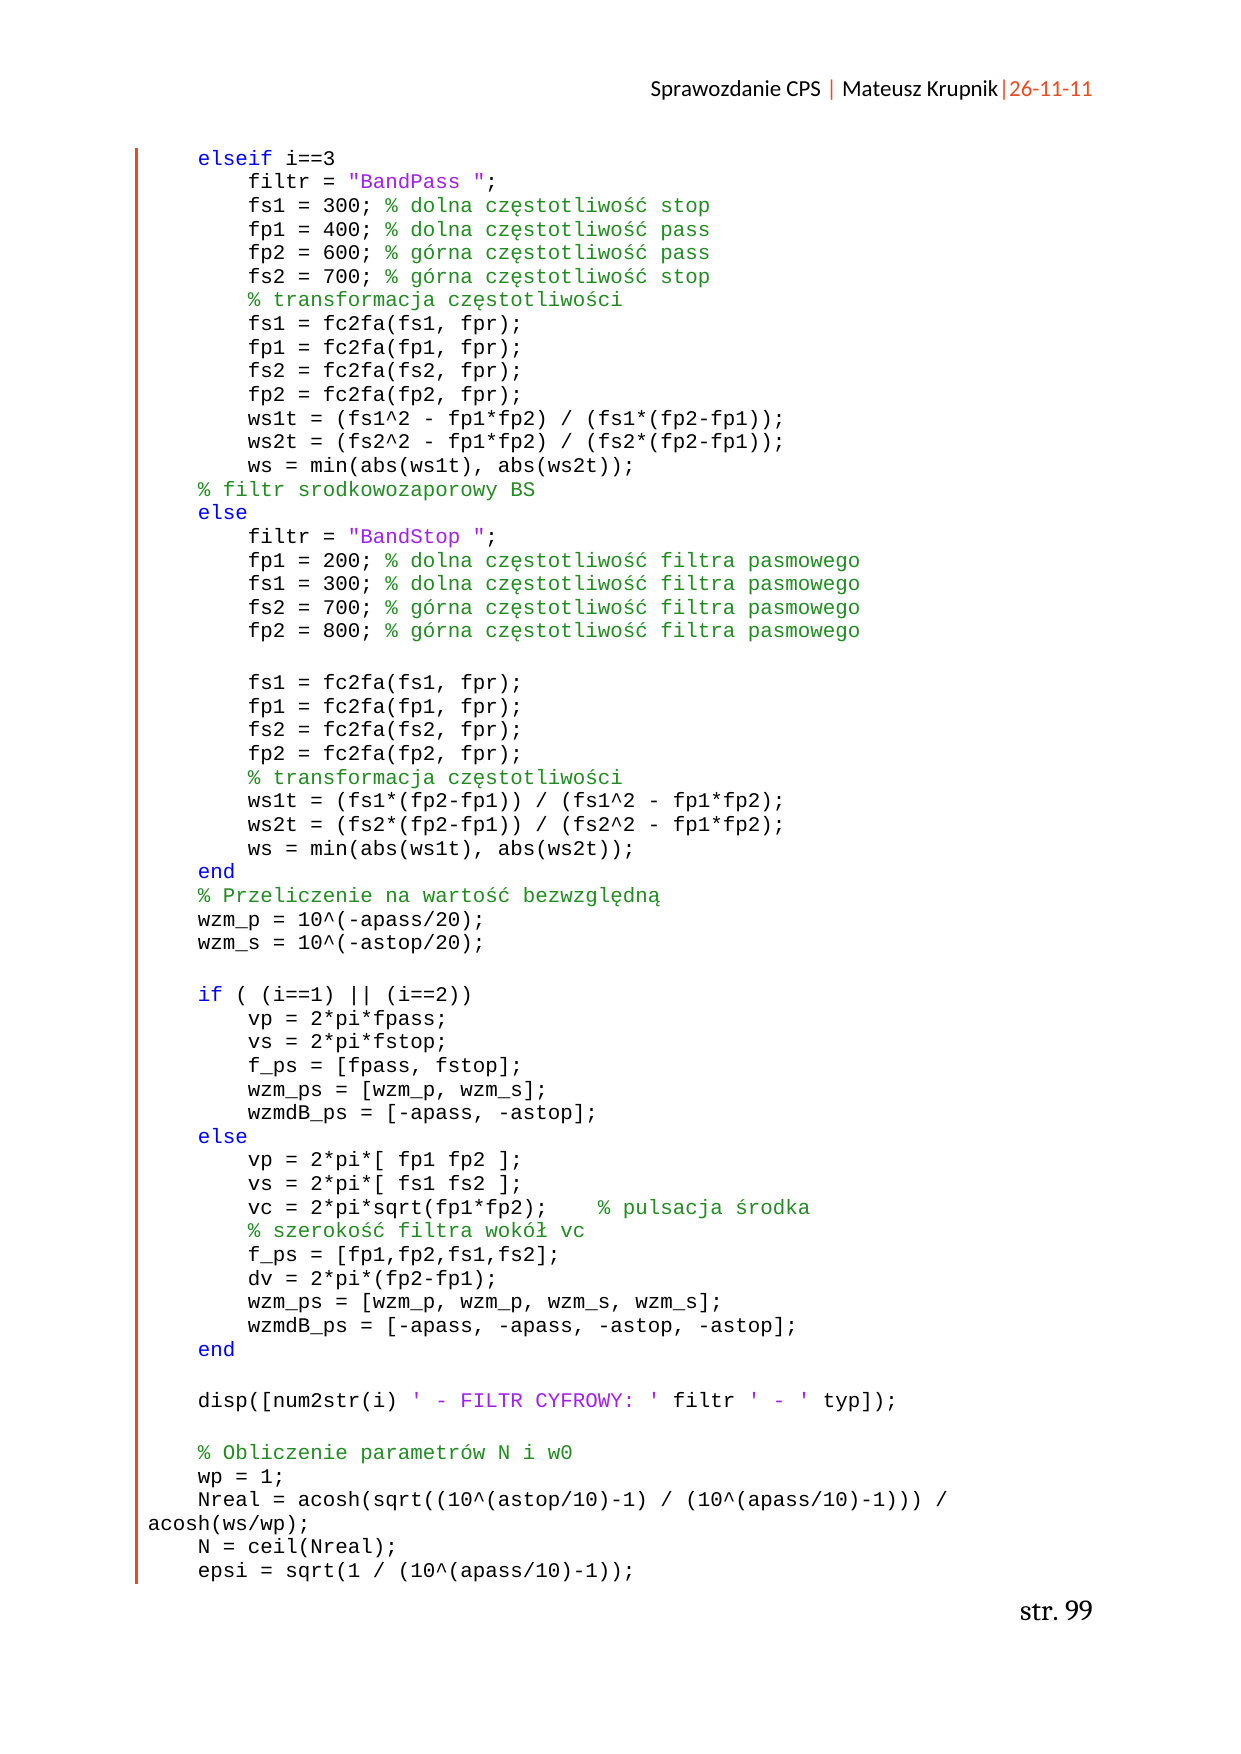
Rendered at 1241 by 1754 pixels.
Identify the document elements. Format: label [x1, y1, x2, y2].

table_header [138, 148, 1096, 1584]
